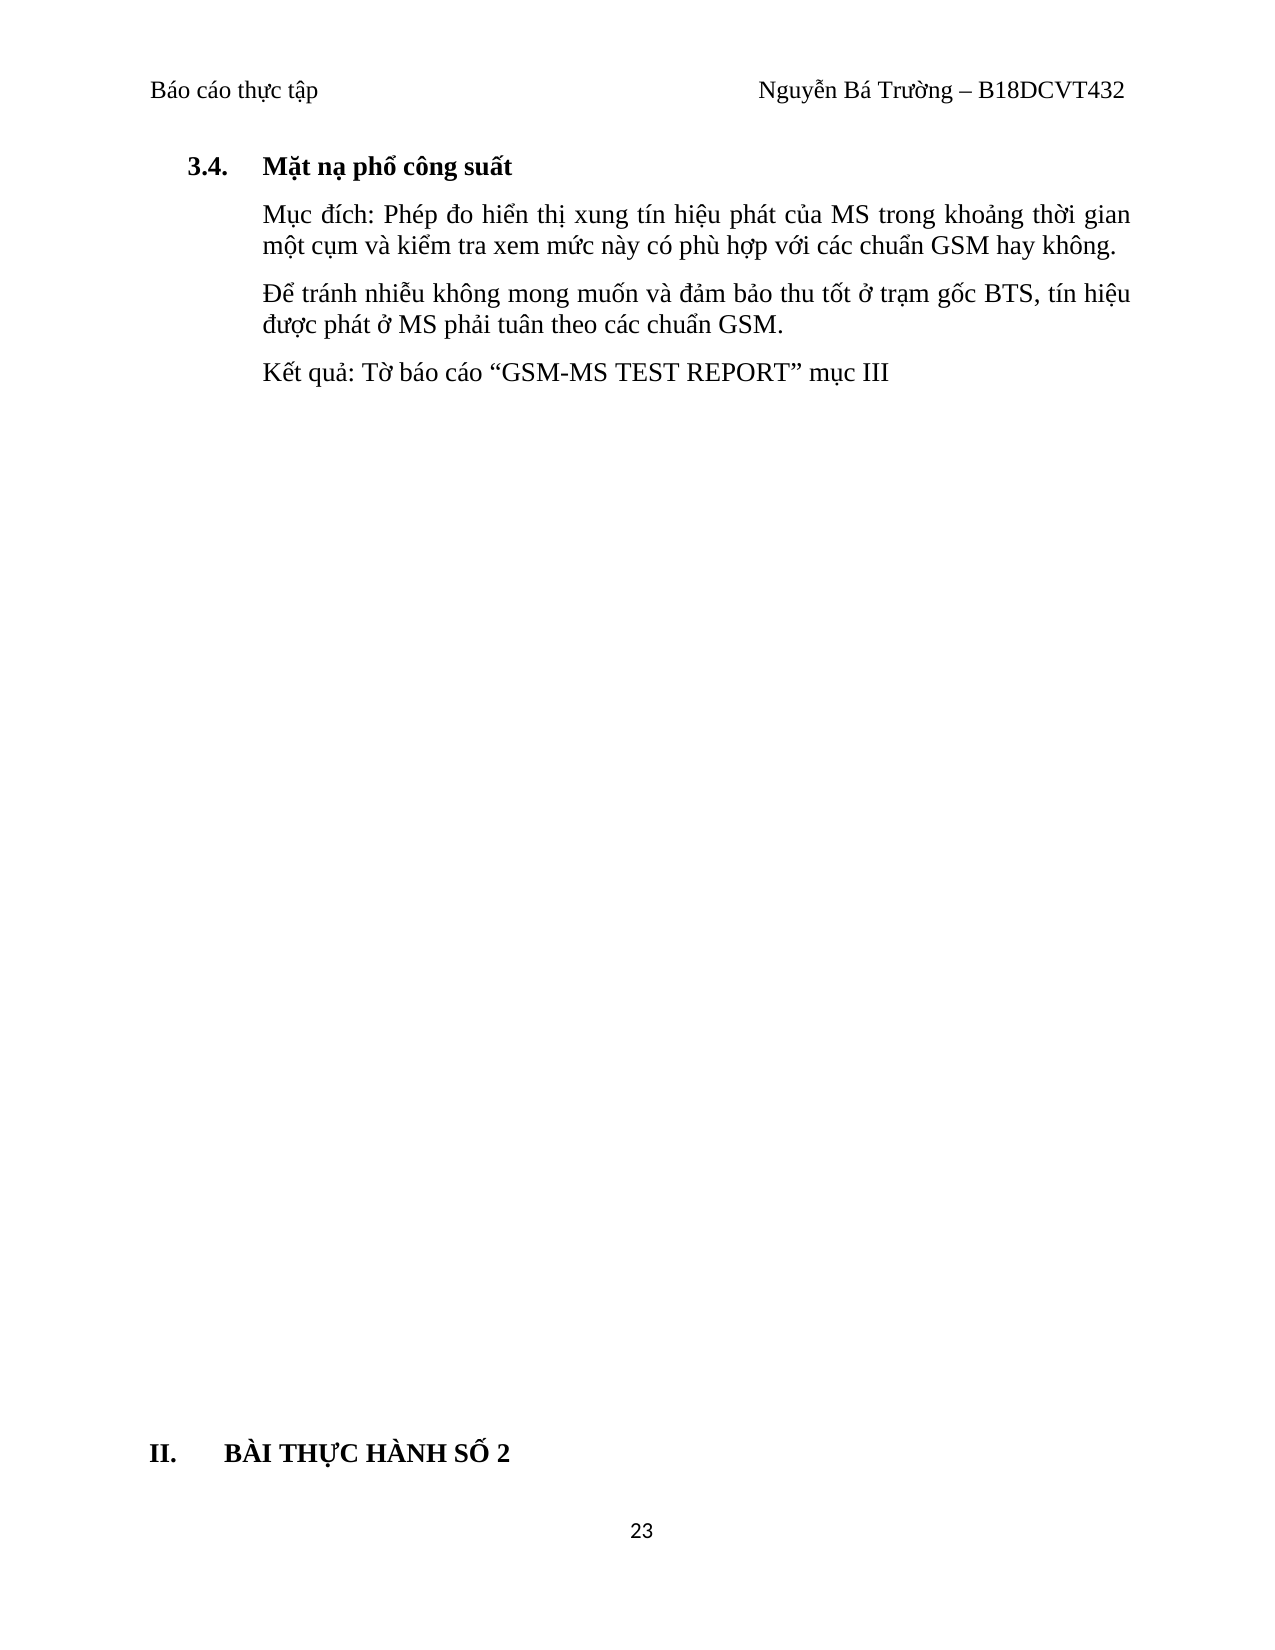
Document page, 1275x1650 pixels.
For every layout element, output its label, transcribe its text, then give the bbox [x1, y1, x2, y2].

list BÀI THỰC HÀNH SỐ 2 [149, 1437, 1132, 1468]
text Kết quả: Tờ báo cáo “GSM-MS TEST REPORT” mục III [262, 356, 1132, 387]
text Mục đích: Phép đo hiển thị xung tín hiệu phát của MS trong khoảng thời gian một cụm và kiểm tra xem mức này có phù hợp với các chuẩn GSM hay không. [262, 198, 1132, 260]
list Mặt nạ phổ công suất [187, 150, 1132, 181]
text Để tránh nhiễu không mong muốn và đảm bảo thu tốt ở trạm gốc BTS, tín hiệu được phát ở MS phải tuân theo các chuẩn GSM. [262, 277, 1132, 339]
